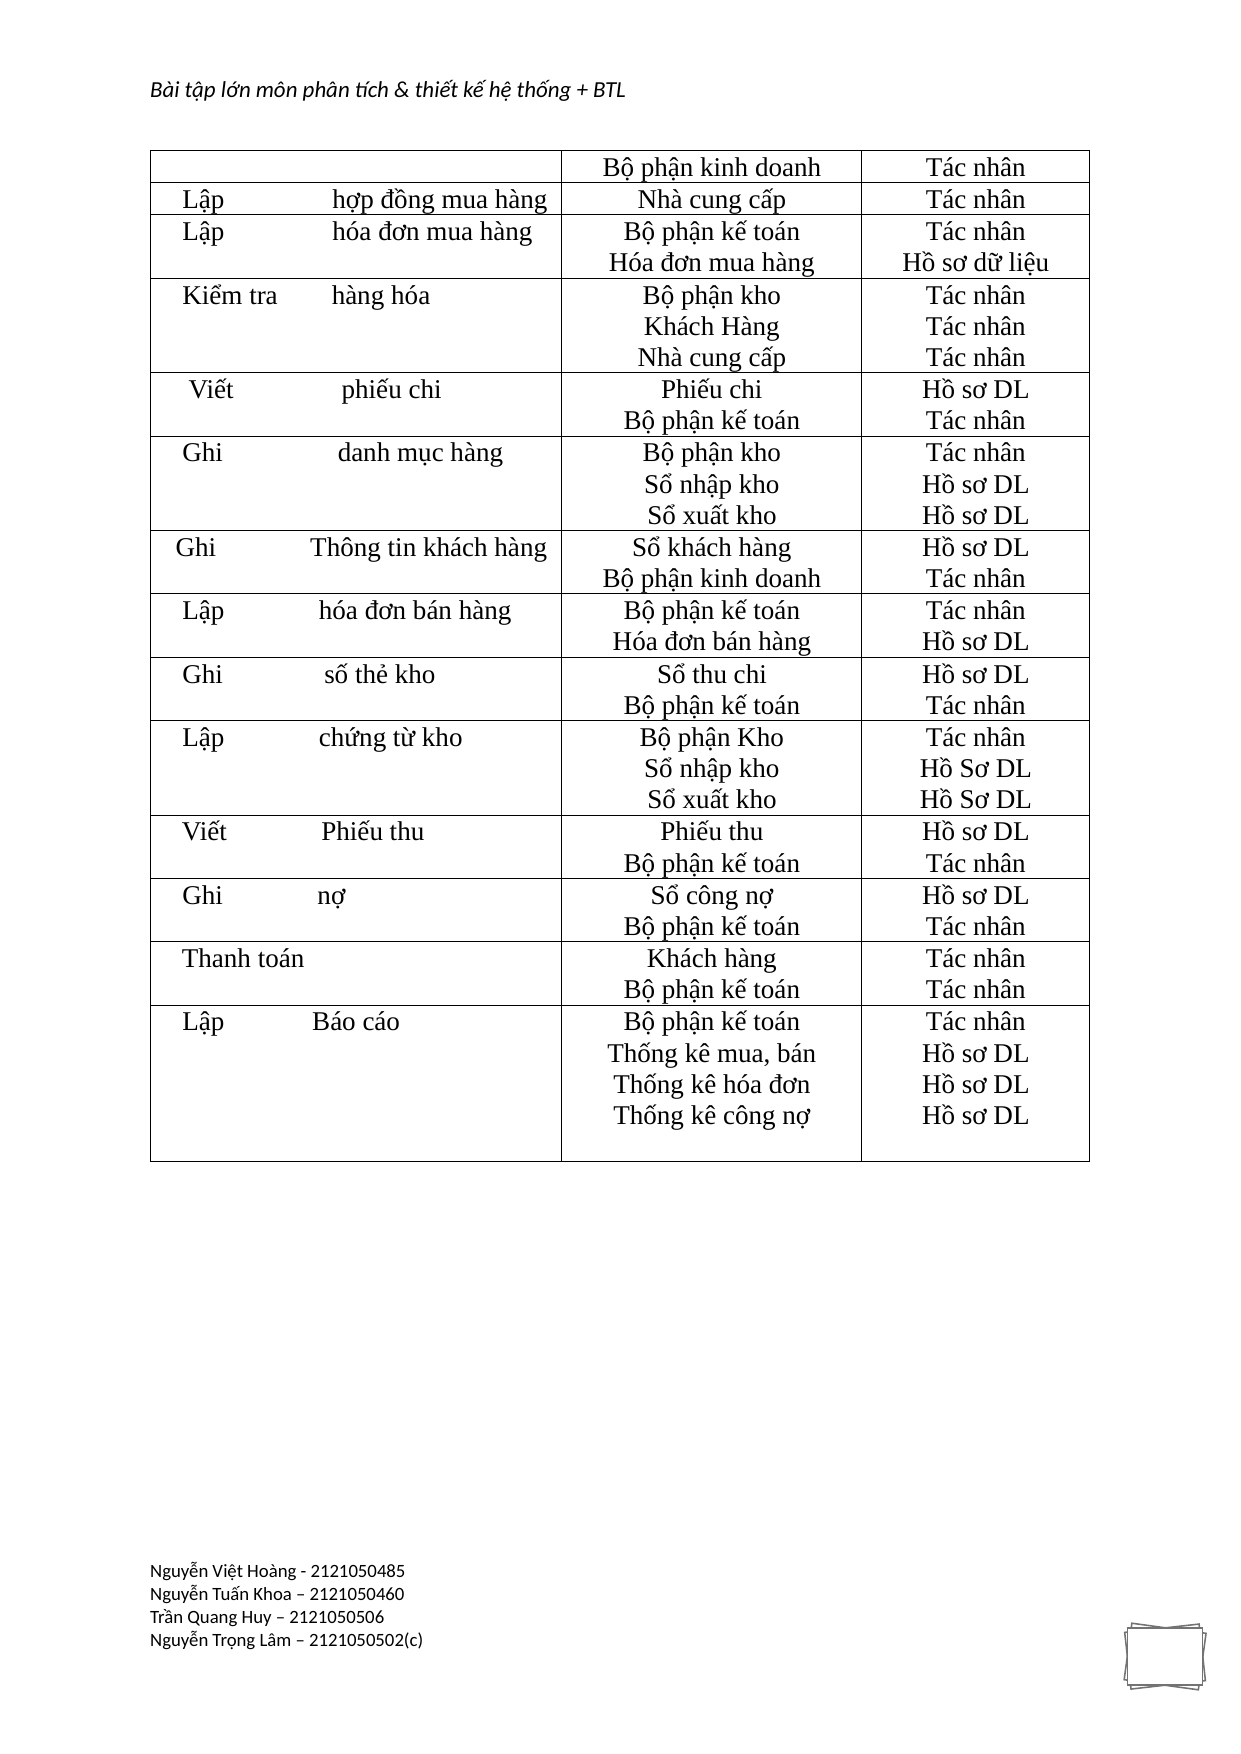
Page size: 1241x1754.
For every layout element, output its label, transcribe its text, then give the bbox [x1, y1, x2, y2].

table_cell Hồ sơ DL Tác nhân [862, 816, 1089, 878]
table_cell Sổ thu chi Bộ phận kế toán [562, 658, 861, 720]
table_cell Lập chứng từ kho [151, 721, 561, 814]
table_cell Bộ phận kế toán Thống kê mua, bán Thống kê hóa đơn Thống kê công nợ [562, 1006, 861, 1161]
table_cell Tác nhân Tác nhân [862, 151, 1089, 182]
table_cell Kiểm tra hàng hóa [151, 279, 561, 372]
table_cell Phiếu chi Bộ phận kế toán [562, 373, 861, 436]
table_cell Tác nhân Hồ sơ DL [862, 594, 1089, 657]
table_cell Khách hàng Bộ phận kế toán [562, 942, 861, 1004]
table_cell Tác nhân Tác nhân [862, 942, 1089, 1004]
table_cell Lập hóa đơn bán hàng [151, 594, 561, 657]
table_cell Bộ phận kho Sổ nhập kho Sổ xuất kho [562, 437, 861, 530]
table_cell Bộ phận kế toán Hóa đơn mua hàng [562, 215, 861, 278]
table_cell Lập Báo cáo [151, 1006, 561, 1161]
table_cell Tác nhân Hồ sơ DL Hồ sơ DL Hồ sơ DL [862, 1006, 1089, 1161]
table_cell Tác nhân Hồ sơ dữ liệu [862, 215, 1089, 278]
table_cell Bộ phận kế toán Hóa đơn bán hàng [562, 594, 861, 657]
table_cell Viết Phiếu thu [151, 816, 561, 878]
table_cell Hồ sơ DL Tác nhân [862, 879, 1089, 941]
table_cell Viết phiếu chi [151, 373, 561, 436]
table_cell Tác nhân [862, 183, 1089, 214]
table_cell Ghi nợ [151, 879, 561, 941]
table_cell Hồ sơ DL Tác nhân [862, 531, 1089, 593]
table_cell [562, 151, 861, 182]
table_cell Bộ phận Kho Sổ nhập kho Sổ xuất kho [562, 721, 861, 814]
table_cell Sổ khách hàng Bộ phận kinh doanh [562, 531, 861, 593]
table_cell Ghi danh mục hàng [151, 437, 561, 530]
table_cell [151, 151, 561, 182]
table_cell Bộ phận kho Khách Hàng Nhà cung cấp [562, 279, 861, 372]
table_cell Nhà cung cấp [562, 183, 861, 214]
table_cell Hồ sơ DL Tác nhân [862, 658, 1089, 720]
table_cell Hồ sơ DL Tác nhân [862, 373, 1089, 436]
table_cell Tác nhân Hồ Sơ DL Hồ Sơ DL [862, 721, 1089, 814]
table_cell Lập hợp đồng mua hàng [151, 183, 561, 214]
table_cell Ghi số thẻ kho [151, 658, 561, 720]
table_cell Phiếu thu Bộ phận kế toán [562, 816, 861, 878]
table_cell Ghi Thông tin khách hàng [151, 531, 561, 593]
table_cell Sổ công nợ Bộ phận kế toán [562, 879, 861, 941]
table_cell Thanh toán [151, 942, 561, 1004]
table_cell Lập hóa đơn mua hàng [151, 215, 561, 278]
table_cell Tác nhân Hồ sơ DL Hồ sơ DL [862, 437, 1089, 530]
table_cell Tác nhân Tác nhân Tác nhân [862, 279, 1089, 372]
